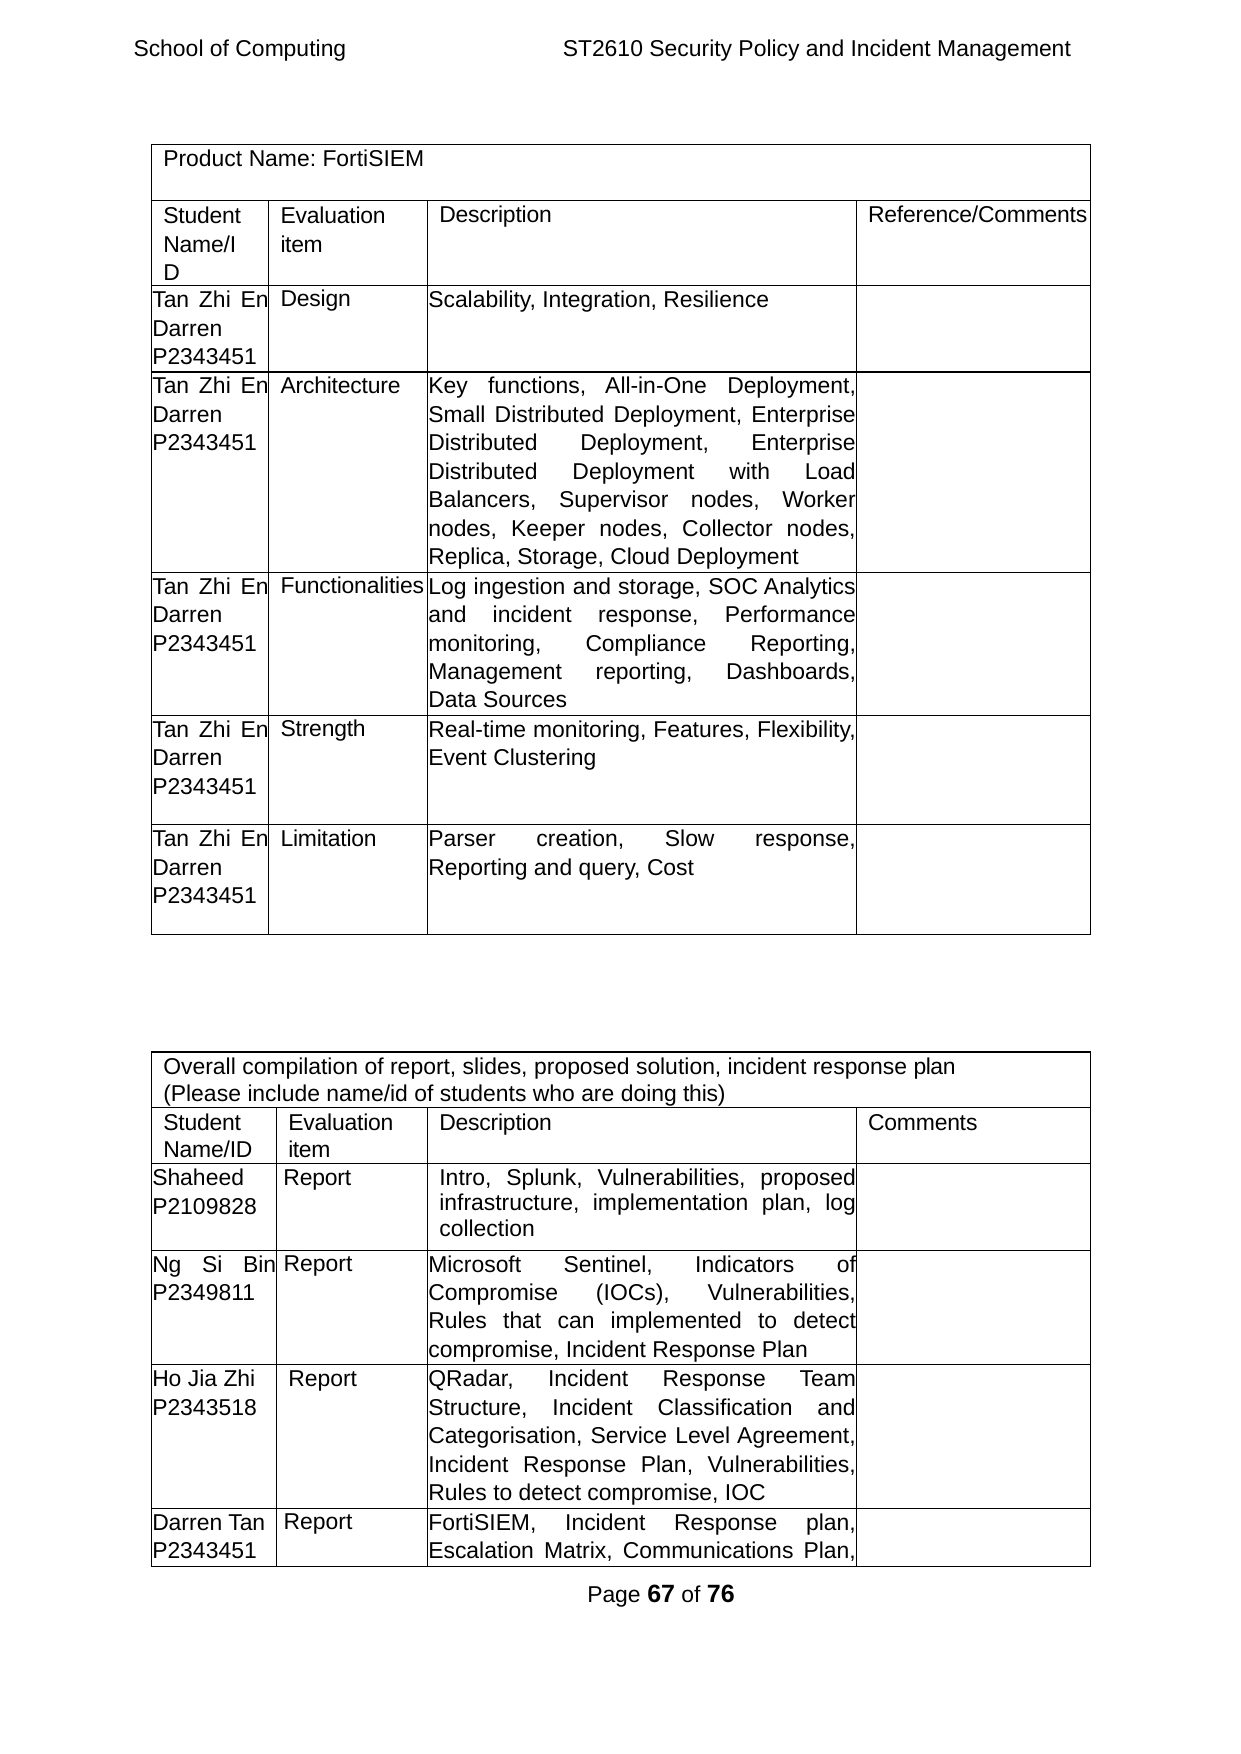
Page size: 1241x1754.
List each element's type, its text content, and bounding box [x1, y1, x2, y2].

table_cell Ng Si Bin P2349811 [152, 1251, 276, 1364]
table_cell Architecture [269, 373, 427, 572]
table_header Product Name: FortiSIEM [152, 145, 1090, 200]
table_cell Intro, Splunk, Vulnerabilities, proposed infrastructure, implementation plan, log collection [428, 1164, 856, 1249]
table_cell [857, 1251, 1090, 1364]
table_cell Parser creation, Slow response, Reporting and query, Cost [428, 825, 856, 934]
table_cell Evaluation item [277, 1108, 427, 1163]
table_cell [857, 1164, 1090, 1249]
table_cell [857, 573, 1090, 715]
table_cell Log ingestion and storage, SOC Analytics and incident response, Performance monitoring, Compliance Reporting, Management reporting, Dashboards, Data Sources [428, 573, 856, 715]
table_cell Shaheed P2109828 [152, 1164, 276, 1249]
table_cell Real-time monitoring, Features, Flexibility, Event Clustering [428, 716, 856, 824]
table_cell Tan Zhi En Darren P2343451 [152, 573, 268, 715]
table_cell Ho Jia Zhi P2343518 [152, 1365, 276, 1508]
table_cell Tan Zhi En Darren P2343451 [152, 286, 268, 371]
table_cell Design [269, 286, 427, 371]
table_cell Scalability, Integration, Resilience [428, 286, 856, 371]
table_cell Microsoft Sentinel, Indicators of Compromise (IOCs), Vulnerabilities, Rules that can implemented to detect compromise, Incident Response Plan [428, 1251, 856, 1364]
table_cell Report [277, 1509, 427, 1566]
table_cell Reference/Comments [857, 201, 1090, 285]
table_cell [428, 1509, 856, 1566]
table_cell [857, 1365, 1090, 1508]
table_cell [857, 716, 1090, 824]
table_cell Report [277, 1365, 427, 1508]
table_cell Limitation [269, 825, 427, 934]
table_cell QRadar, Incident Response Team Structure, Incident Classification and Categorisation, Service Level Agreement, Incident Response Plan, Vulnerabilities, Rules to detect compromise, IOC [428, 1365, 856, 1508]
table_cell [857, 825, 1090, 934]
table_cell [857, 373, 1090, 572]
table_cell Evaluation item [269, 201, 427, 285]
table_cell Description [428, 1108, 856, 1163]
table_cell [857, 1509, 1090, 1566]
table_cell [857, 286, 1090, 371]
table_cell Report [277, 1251, 427, 1364]
table_cell Tan Zhi En Darren P2343451 [152, 373, 268, 572]
table_cell Tan Zhi En Darren P2343451 [152, 825, 268, 934]
table_cell Tan Zhi En Darren P2343451 [152, 716, 268, 824]
table_cell Student Name/ID [152, 1108, 276, 1163]
table_cell Report [277, 1164, 427, 1249]
table_header Overall compilation of report, slides, proposed solution, incident response plan (Please include name/id of students who are doing this) [152, 1053, 1090, 1107]
table_cell Comments [857, 1108, 1090, 1163]
table_cell Darren Tan P2343451 [152, 1509, 276, 1566]
table_cell Strength [269, 716, 427, 824]
table_cell Student Name/ID [152, 201, 268, 285]
table_cell Description [428, 201, 856, 285]
table_cell Key functions, All-in-One Deployment, Small Distributed Deployment, Enterprise Distributed Deployment, Enterprise Distributed Deployment with Load Balancers, Supervisor nodes, Worker nodes, Keeper nodes, Collector nodes, Replica, Storage, Cloud Deployment [428, 373, 856, 572]
table_cell Functionalities [269, 573, 427, 715]
